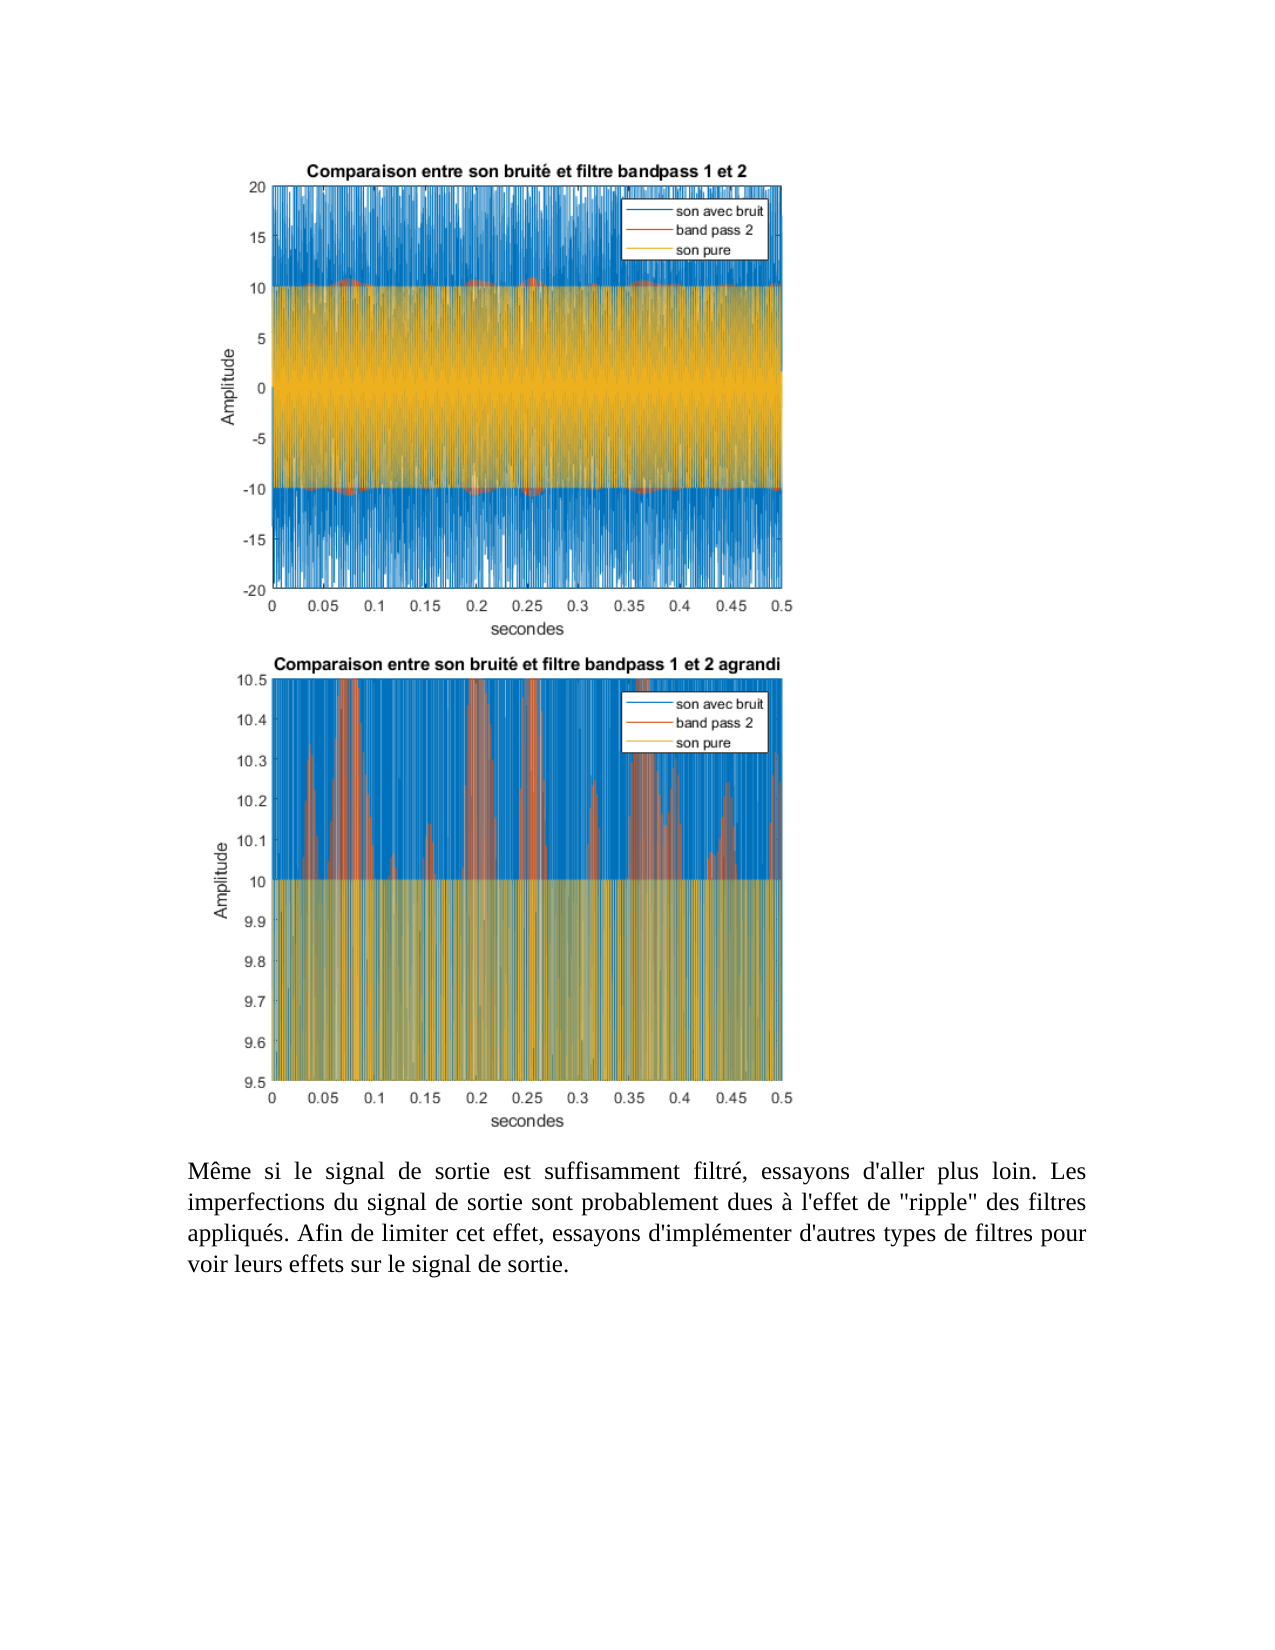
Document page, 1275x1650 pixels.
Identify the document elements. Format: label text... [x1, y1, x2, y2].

text Même si le signal de sortie est suffisamment filtré, essayons d'aller plus loin. Les imperfections du signal de sortie sont probablement dues à l'effet de "ripple" des filtres appliqués. Afin de limiter cet effet, essayons d'implémenter d'autres types de filtres pour voir leurs effets sur le signal de sortie. [187, 1156, 1087, 1278]
picture [187, 150, 844, 1135]
